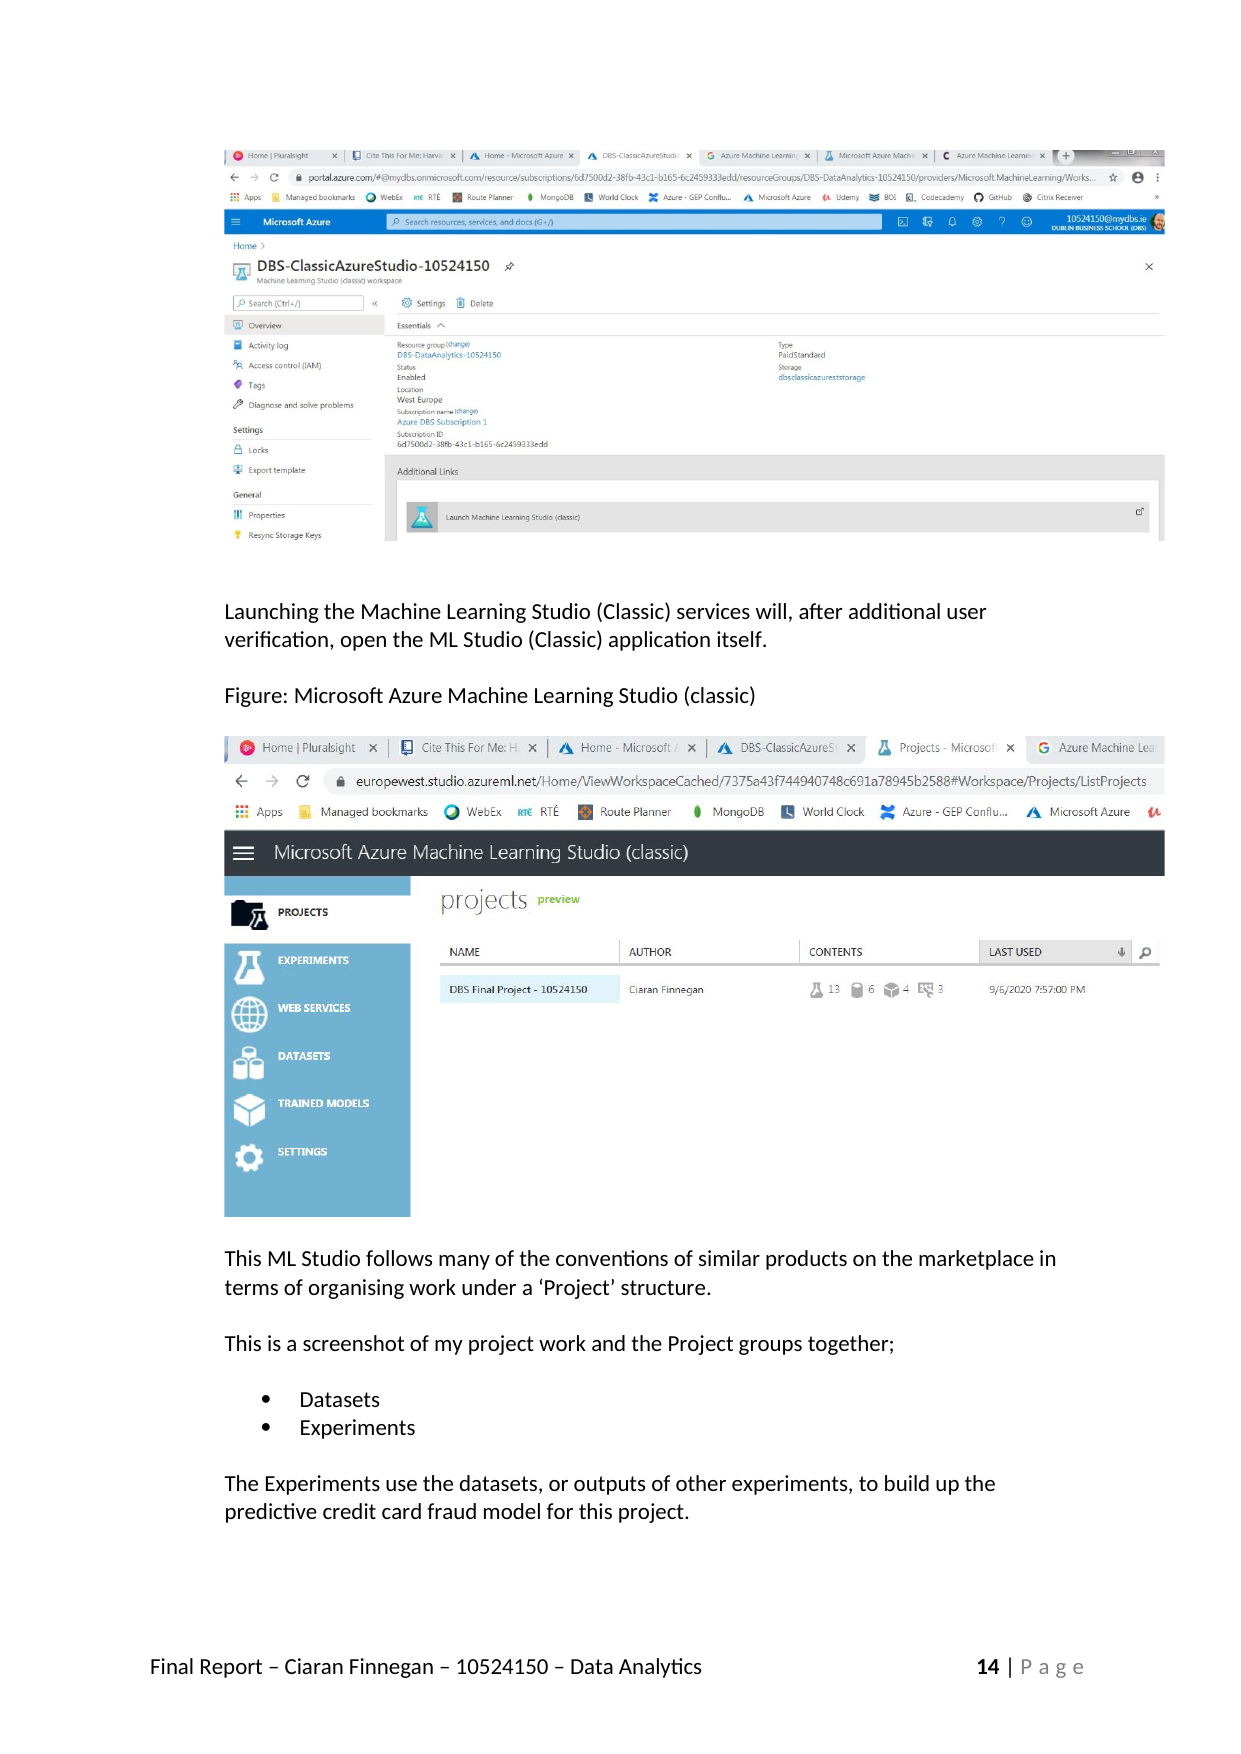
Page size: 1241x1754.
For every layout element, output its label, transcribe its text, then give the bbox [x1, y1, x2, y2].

text Launching the Machine Learning Studio (Classic) services will, after additional user verification, open the ML Studio (Classic) application itself. [224, 597, 1090, 653]
text This ML Studio follows many of the conventions of similar products on the marketplace in terms of organising work under a ‘Project’ structure. [224, 1244, 1090, 1301]
text This is a screenshot of my project work and the Project groups together; [224, 1329, 1090, 1357]
text The Experiments use the datasets, or outputs of other experiments, to build up the predictive credit card fraud model for this project. [224, 1469, 1090, 1525]
text Figure: Microsoft Azure Machine Learning Studio (classic) [224, 681, 1090, 709]
picture [224, 150, 1165, 541]
list Datasets [262, 1385, 1090, 1413]
list Experiments [262, 1413, 1090, 1441]
picture [224, 736, 1165, 1217]
